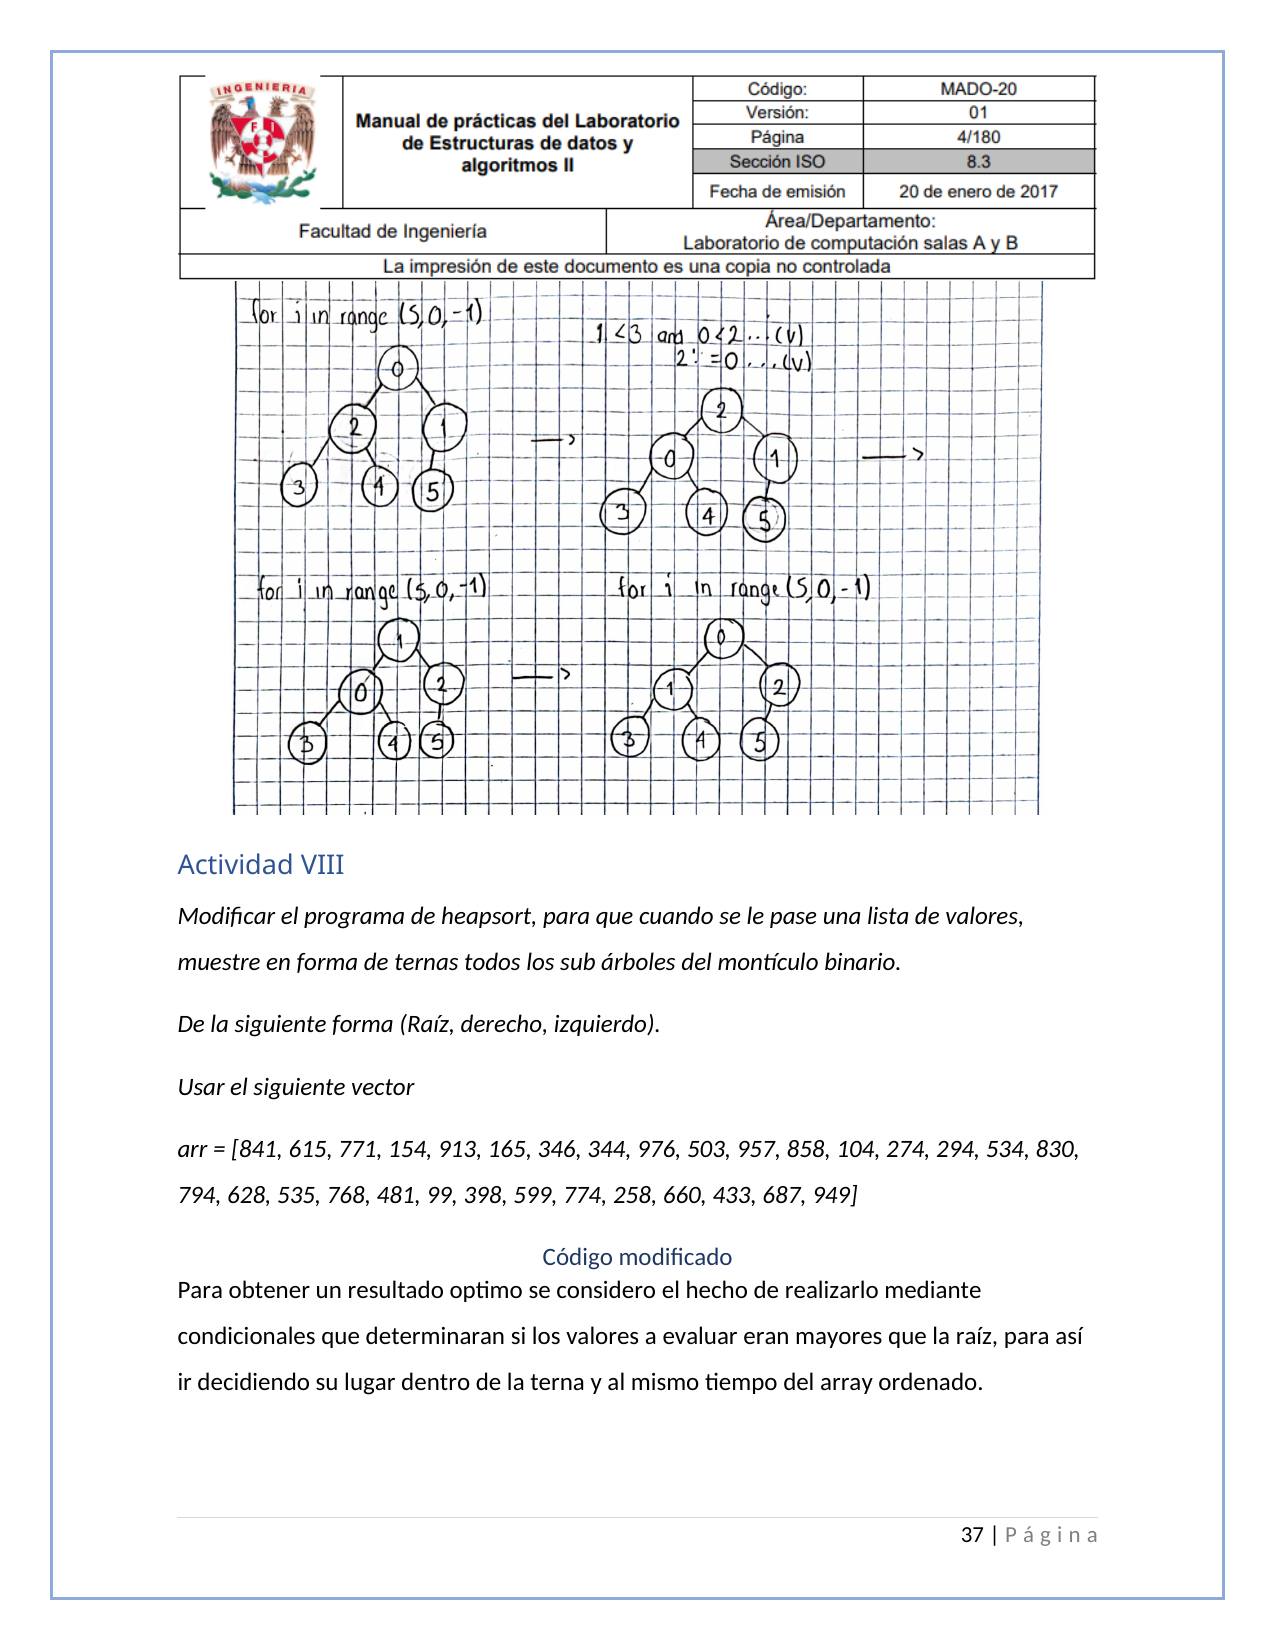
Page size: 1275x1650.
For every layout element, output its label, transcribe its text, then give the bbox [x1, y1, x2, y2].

picture [177, 73, 1098, 815]
text De la siguiente forma (Raíz, derecho, izquierdo). [177, 1009, 1098, 1039]
subtitle Actividad VIII [177, 845, 1098, 882]
subtitle Código modificado [177, 1242, 1098, 1272]
text arr = [841, 615, 771, 154, 913, 165, 346, 344, 976, 503, 957, 858, 104, 274, 294, 534, 830, 794, 628, 535, 768, 481, 99, 398, 599, 774, 258, 660, 433, 687, 949] [177, 1133, 1098, 1210]
text Usar el siguiente vector [177, 1071, 1098, 1102]
text Para obtener un resultado optimo se considero el hecho de realizarlo mediante condicionales que determinaran si los valores a evaluar eran mayores que la raíz, para así ir decidiendo su lugar dentro de la terna y al mismo tiempo del array ordenado. [177, 1274, 1098, 1396]
text Modificar el programa de heapsort, para que cuando se le pase una lista de valores, muestre en forma de ternas todos los sub árboles del montículo binario. [177, 901, 1098, 977]
